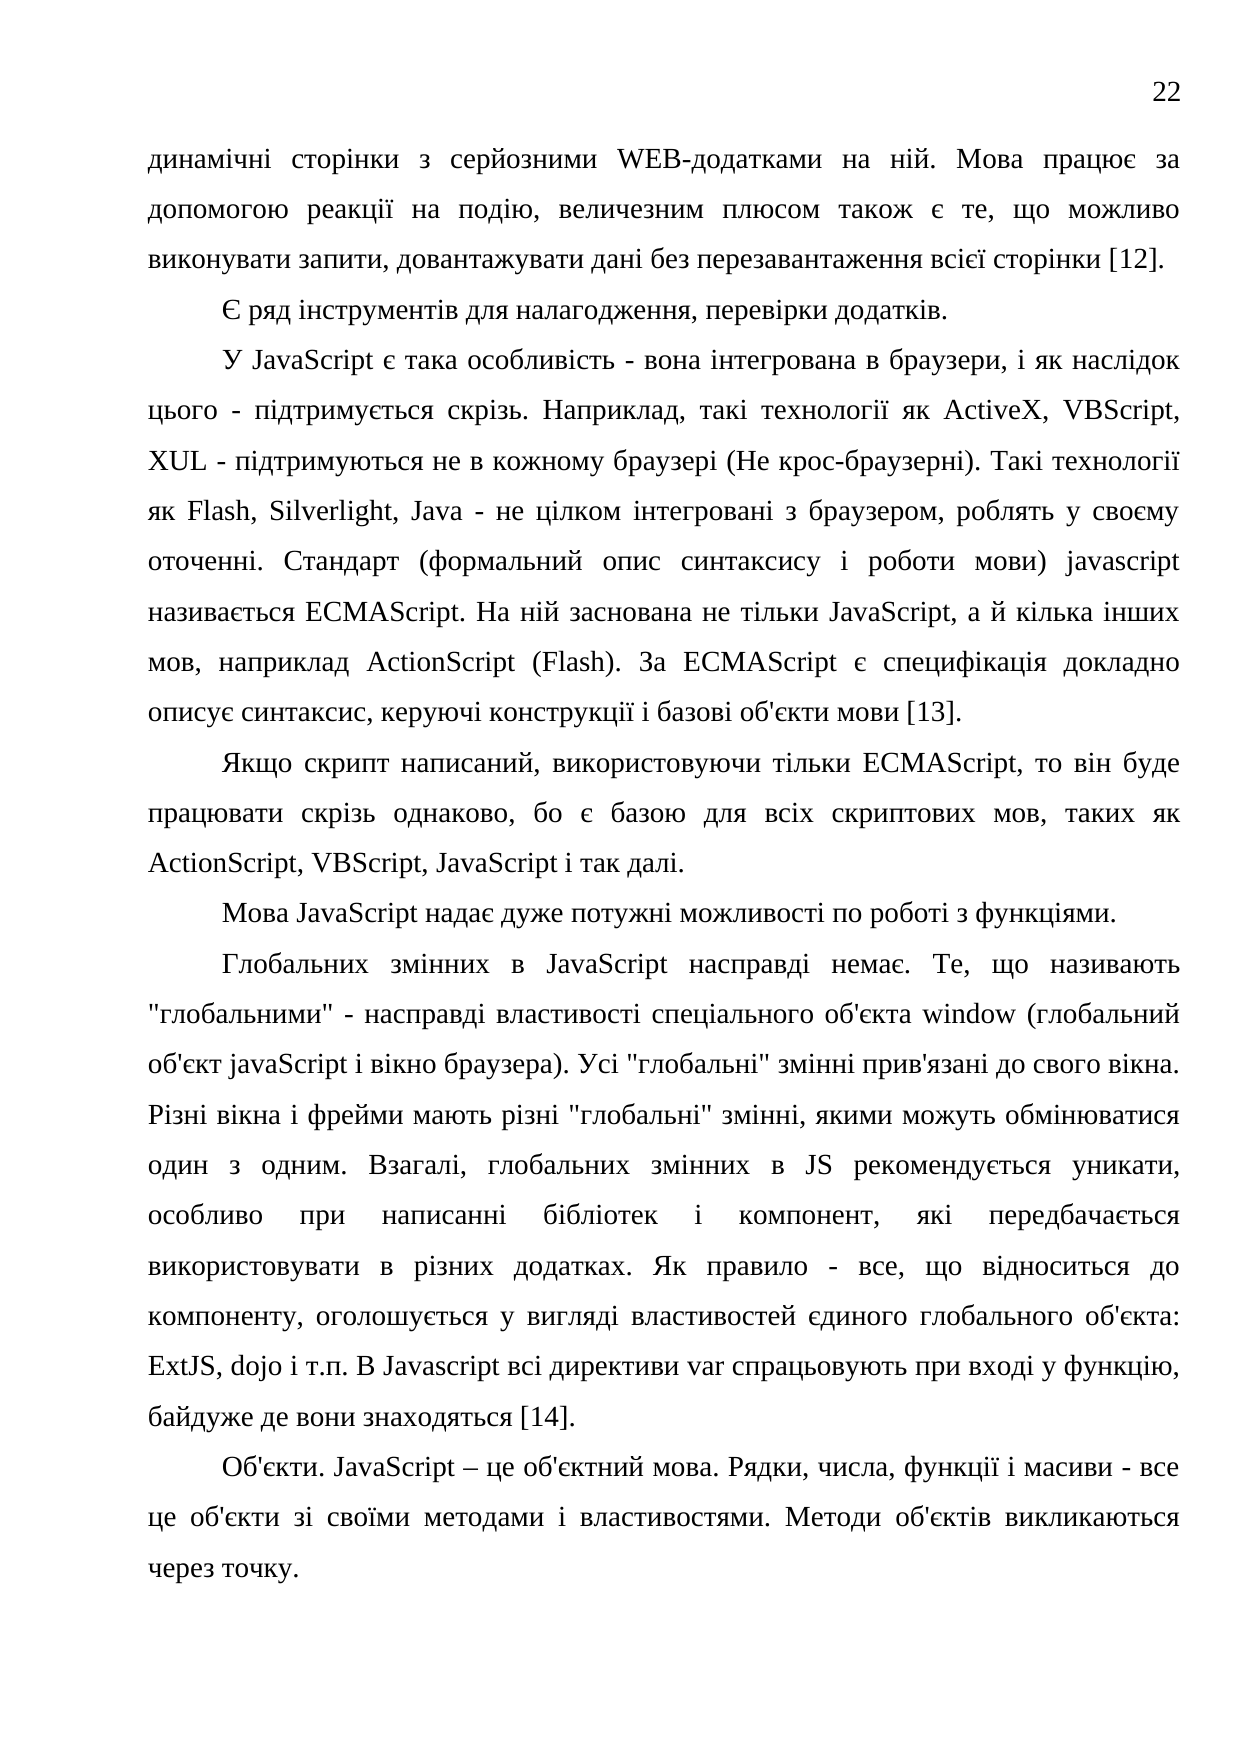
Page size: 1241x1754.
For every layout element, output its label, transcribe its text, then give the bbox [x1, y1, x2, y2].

text Мова JavaScript надає дуже потужні можливості по роботі з функціями. [148, 896, 1181, 929]
text Об'єкти. JavaScript – це об'єктний мова. Рядки, числа, функції і масиви - все це об'єкти зі своїми методами і властивостями. Методи об'єктів викликаються через точку. [148, 1449, 1181, 1583]
text Є ряд інструментів для налагодження, перевірки додатків. [148, 292, 1181, 325]
text Глобальних змінних в JavaScript насправді немає. Те, що називають "глобальними" - насправді властивості спеціального об'єкта window (глобальний об'єкт javaScript і вікно браузера). Усі "глобальні" змінні прив'язані до свого вікна. Різні вікна і фрейми мають різні "глобальні" змінні, якими можуть обмінюватися один з одним. Взагалі, глобальних змінних в JS рекомендується уникати, особливо при написанні бібліотек і компонент, які передбачається використовувати в різних додатках. Як правило - все, що відноситься до компоненту, оголошується у вигляді властивостей єдиного глобального об'єкта: ExtJS, dojo і т.п. В Javascript всі директиви var спрацьовують при вході у функцію, байдуже де вони знаходяться [14]. [148, 946, 1181, 1432]
text У JavaScript є така особливість - вона інтегрована в браузери, і як наслідок цього - підтримується скрізь. Наприклад, такі технології як ActiveX, VBScript, XUL - підтримуються не в кожному браузері (Не крос-браузерні). Такі технології як Flash, Silverlight, Java - не цілком інтегровані з браузером, роблять у своєму оточенні. Стандарт (формальний опис синтаксису і роботи мови) javascript називається ECMAScript. На ній заснована не тільки JavaScript, а й кілька інших мов, наприклад ActionScript (Flash). За ECMAScript є специфікація докладно описує синтаксис, керуючі конструкції і базові об'єкти мови [13]. [148, 342, 1181, 728]
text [148, 141, 1181, 275]
text Якщо скрипт написаний, використовуючи тільки ECMAScript, то він буде працювати скрізь однаково, бо є базою для всіх скриптових мов, таких як ActionScript, VBScript, JavaScript і так далі. [148, 745, 1181, 879]
